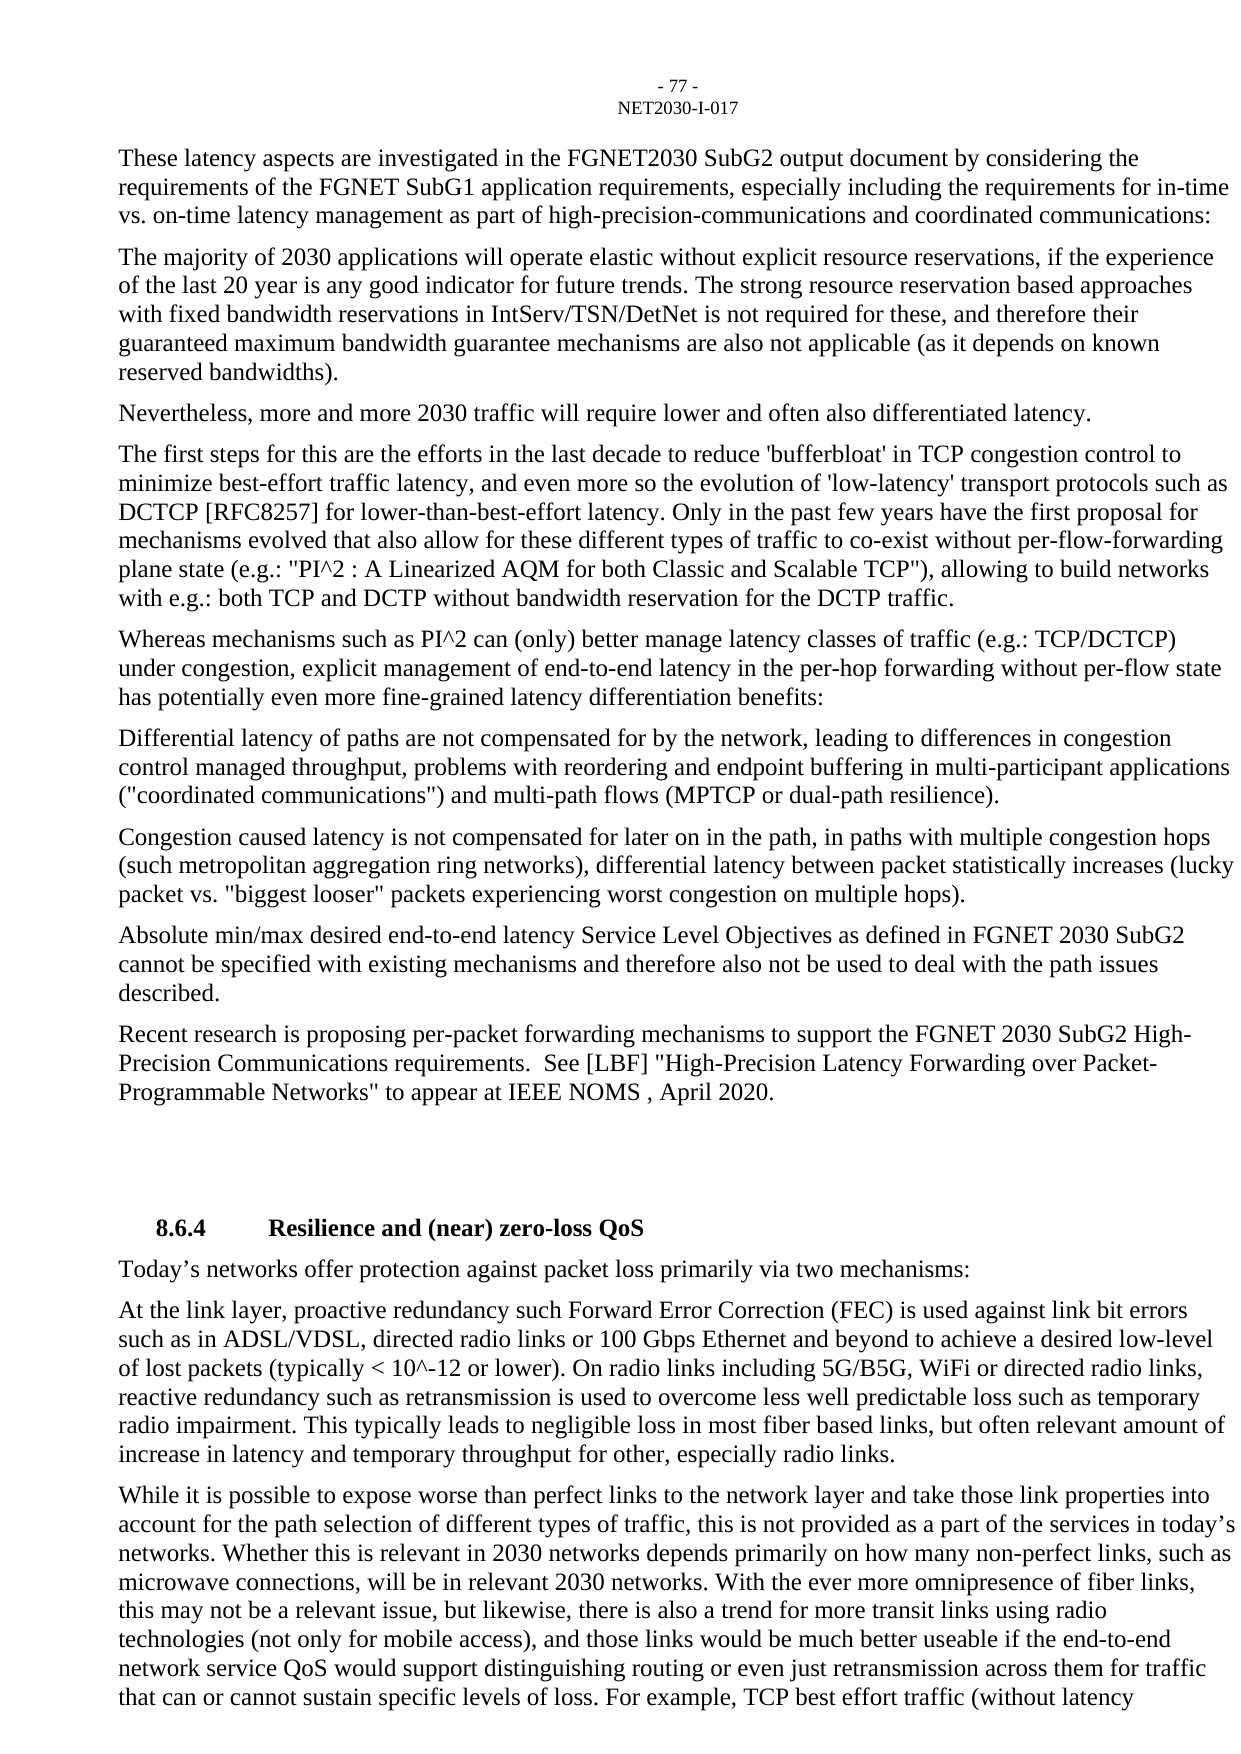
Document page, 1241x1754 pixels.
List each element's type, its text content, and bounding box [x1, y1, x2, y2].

list 8.6.4 Resilience and (near) zero-loss QoS [156, 1213, 1237, 1242]
text Recent research is proposing per-packet forwarding mechanisms to support the FGNET 2030 SubG2 High-Precision Communications requirements. See [LBF] "High-Precision Latency Forwarding over Packet-Programmable Networks" to appear at IEEE NOMS , April 2020. [118, 1019, 1237, 1106]
text At the link layer, proactive redundancy such Forward Error Correction (FEC) is used against link bit errors such as in ADSL/VDSL, directed radio links or 100 Gbps Ethernet and beyond to achieve a desired low-level of lost packets (typically < 10^-12 or lower). On radio links including 5G/B5G, WiFi or directed radio links, reactive redundancy such as retransmission is used to overcome less well predictable loss such as temporary radio impairment. This typically leads to negligible loss in most fiber based links, but often relevant amount of increase in latency and temporary throughput for other, especially radio links. [118, 1296, 1237, 1468]
text Absolute min/max desired end-to-end latency Service Level Objectives as defined in FGNET 2030 SubG2 cannot be specified with existing mechanisms and therefore also not be used to deal with the path issues described. [118, 921, 1237, 1007]
text The majority of 2030 applications will operate elastic without explicit resource reservations, if the experience of the last 20 year is any good indicator for future trends. The strong resource reservation based approaches with fixed bandwidth reservations in IntServ/TSN/DetNet is not required for these, and therefore their guaranteed maximum bandwidth guarantee mechanisms are also not applicable (as it depends on known reserved bandwidths). [118, 242, 1237, 386]
text These latency aspects are investigated in the FGNET2030 SubG2 output document by considering the requirements of the FGNET SubG1 application requirements, especially including the requirements for in-time vs. on-time latency management as part of high-precision-communications and coordinated communications: [118, 143, 1237, 229]
text Congestion caused latency is not compensated for later on in the path, in paths with multiple congestion hops (such metropolitan aggregation ring networks), differential latency between packet statistically increases (lucky packet vs. "biggest looser" packets experiencing worst congestion on multiple hops). [118, 822, 1237, 908]
text The first steps for this are the efforts in the last decade to reduce 'bufferbloat' in TCP congestion control to minimize best-effort traffic latency, and even more so the evolution of 'low-latency' transport protocols such as DCTCP [RFC8257] for lower-than-best-effort latency. Only in the past few years have the first proposal for mechanisms evolved that also allow for these different types of traffic to co-exist without per-flow-forwarding plane state (e.g.: "PI^2 : A Linearized AQM for both Classic and Scalable TCP"), allowing to build networks with e.g.: both TCP and DCTP without bandwidth reservation for the DCTP traffic. [118, 439, 1237, 612]
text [118, 1481, 1237, 1711]
text Today’s networks offer protection against packet loss primarily via two mechanisms: [118, 1254, 1237, 1283]
text Nevertheless, more and more 2030 traffic will require lower and often also differentiated latency. [118, 398, 1237, 427]
text Whereas mechanisms such as PI^2 can (only) better manage latency classes of traffic (e.g.: TCP/DCTCP) under congestion, explicit management of end-to-end latency in the per-hop forwarding without per-flow state has potentially even more fine-grained latency differentiation benefits: [118, 624, 1237, 711]
text Differential latency of paths are not compensated for by the network, leading to differences in congestion control managed throughput, problems with reordering and endpoint buffering in multi-participant applications ("coordinated communications") and multi-path flows (MPTCP or dual-path resilience). [118, 723, 1237, 809]
